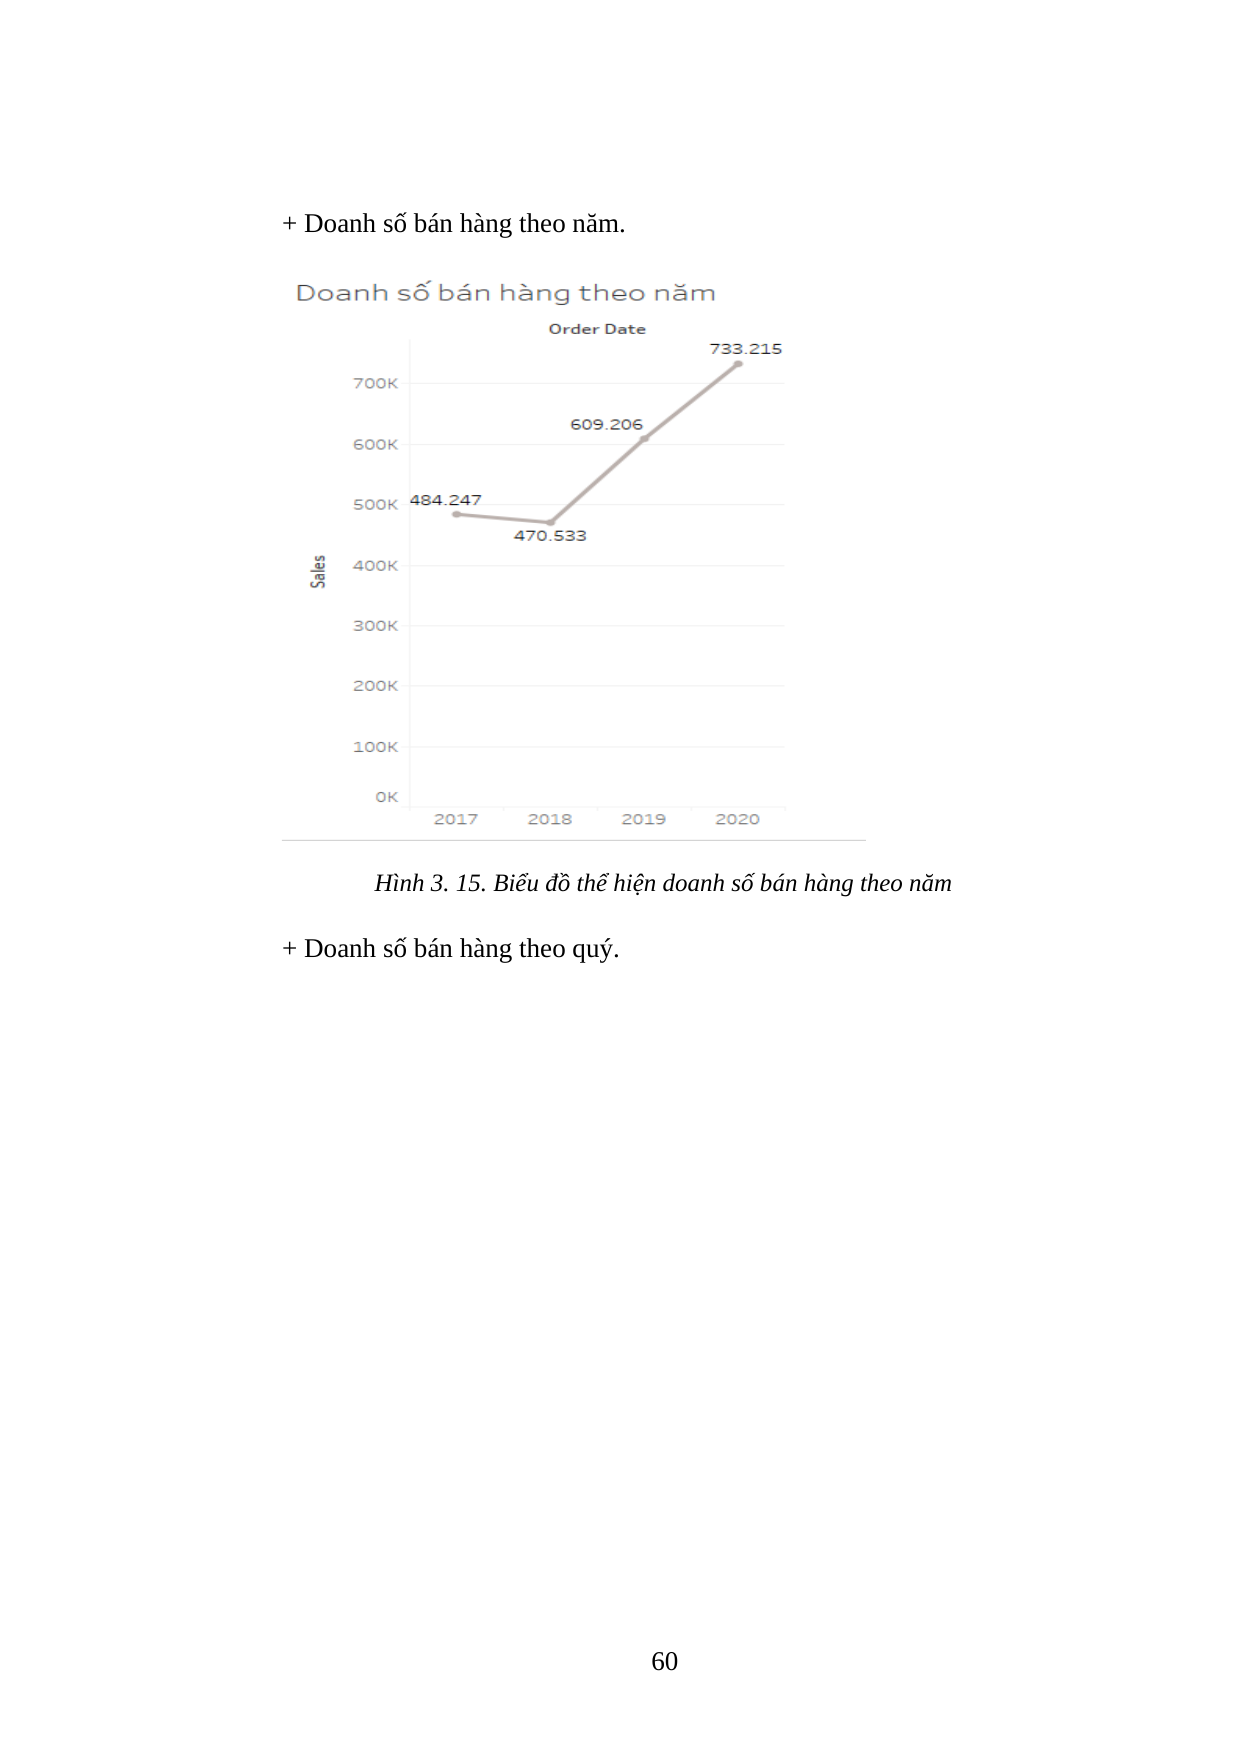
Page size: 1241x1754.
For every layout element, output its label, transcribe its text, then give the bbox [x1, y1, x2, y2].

text + Doanh số bán hàng theo quý. [207, 932, 1122, 963]
picture [281, 266, 866, 841]
text + Doanh số bán hàng theo năm. [207, 207, 1122, 238]
